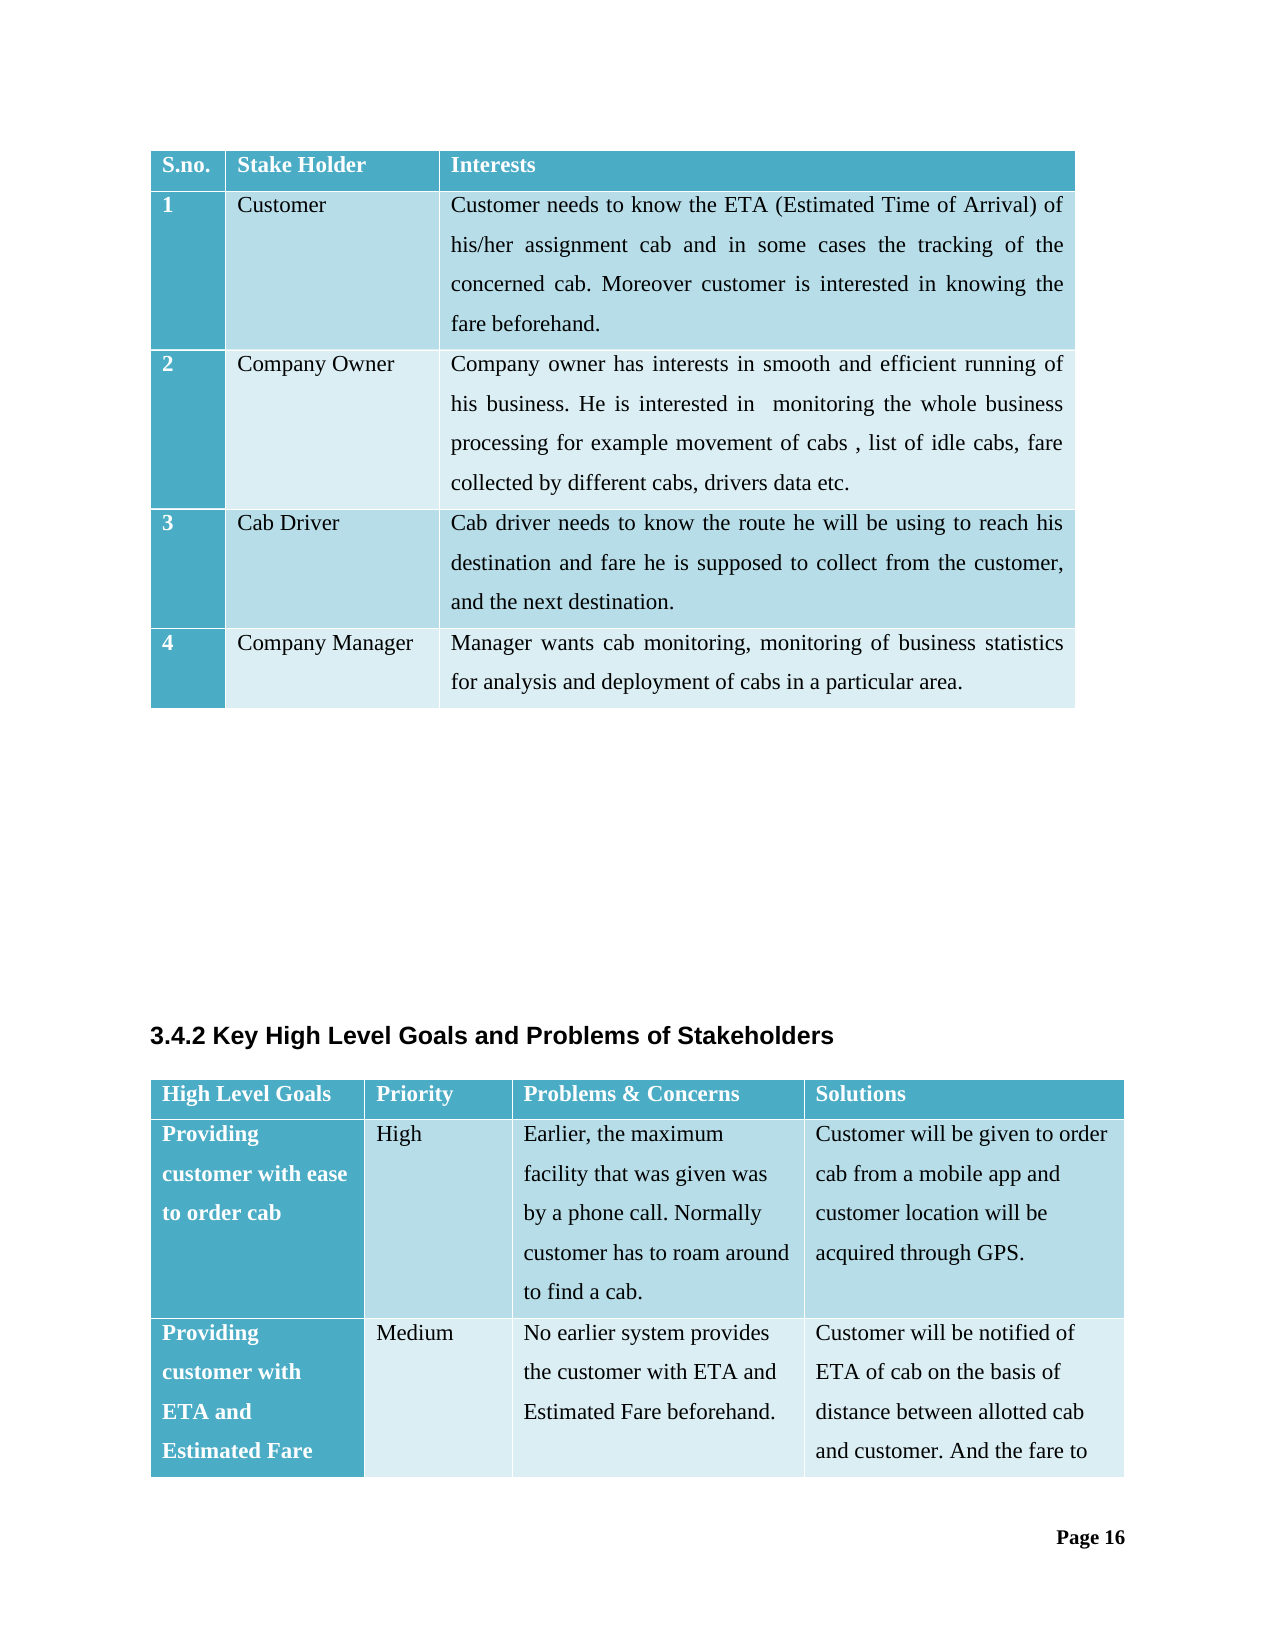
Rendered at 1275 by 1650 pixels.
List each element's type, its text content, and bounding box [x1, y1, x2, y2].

table_cell Customer [226, 192, 439, 349]
table_cell Company Manager [226, 629, 439, 708]
table_cell 1 [151, 192, 225, 349]
table_header Priority [365, 1080, 512, 1119]
table_header S.no. [151, 151, 225, 191]
table_header Interests [440, 151, 1075, 191]
table_cell Customer needs to know the ETA (Estimated Time of Arrival) of his/her assignment cab and in some cases the tracking of the concerned cab. Moreover customer is interested in knowing the fare beforehand. [440, 192, 1075, 349]
table_cell 3 [151, 510, 225, 628]
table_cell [513, 1319, 804, 1477]
table_header Problems & Concerns [513, 1080, 804, 1119]
table_header High Level Goals [151, 1080, 364, 1119]
table_cell Providing customer with ease to order cab [151, 1120, 364, 1318]
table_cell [805, 1319, 1124, 1477]
table_cell Cab driver needs to know the route he will be using to reach his destination and fare he is supposed to collect from the customer, and the next destination. [440, 510, 1075, 628]
table_header Solutions [805, 1080, 1124, 1119]
table_cell Company owner has interests in smooth and efficient running of his business. He is interested in monitoring the whole business processing for example movement of cabs , list of idle cabs, fare collected by different cabs, drivers data etc. [440, 351, 1075, 508]
table_cell 2 [151, 351, 225, 508]
table_cell Company Owner [226, 351, 439, 508]
table_cell Manager wants cab monitoring, monitoring of business statistics for analysis and deployment of cabs in a particular area. [440, 629, 1075, 708]
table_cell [151, 1319, 364, 1477]
table_cell High [365, 1120, 512, 1318]
table_cell Cab Driver [226, 510, 439, 628]
table_cell 4 [151, 629, 225, 708]
table_header Stake Holder [226, 151, 439, 191]
subtitle 3.4.2 Key High Level Goals and Problems of Stakeholders [150, 1021, 1125, 1050]
table_cell Earlier, the maximum facility that was given was by a phone call. Normally customer has to roam around to find a cab. [513, 1120, 804, 1318]
table_cell Customer will be given to order cab from a mobile app and customer location will be acquired through GPS. [805, 1120, 1124, 1318]
table_cell Medium [365, 1319, 512, 1477]
